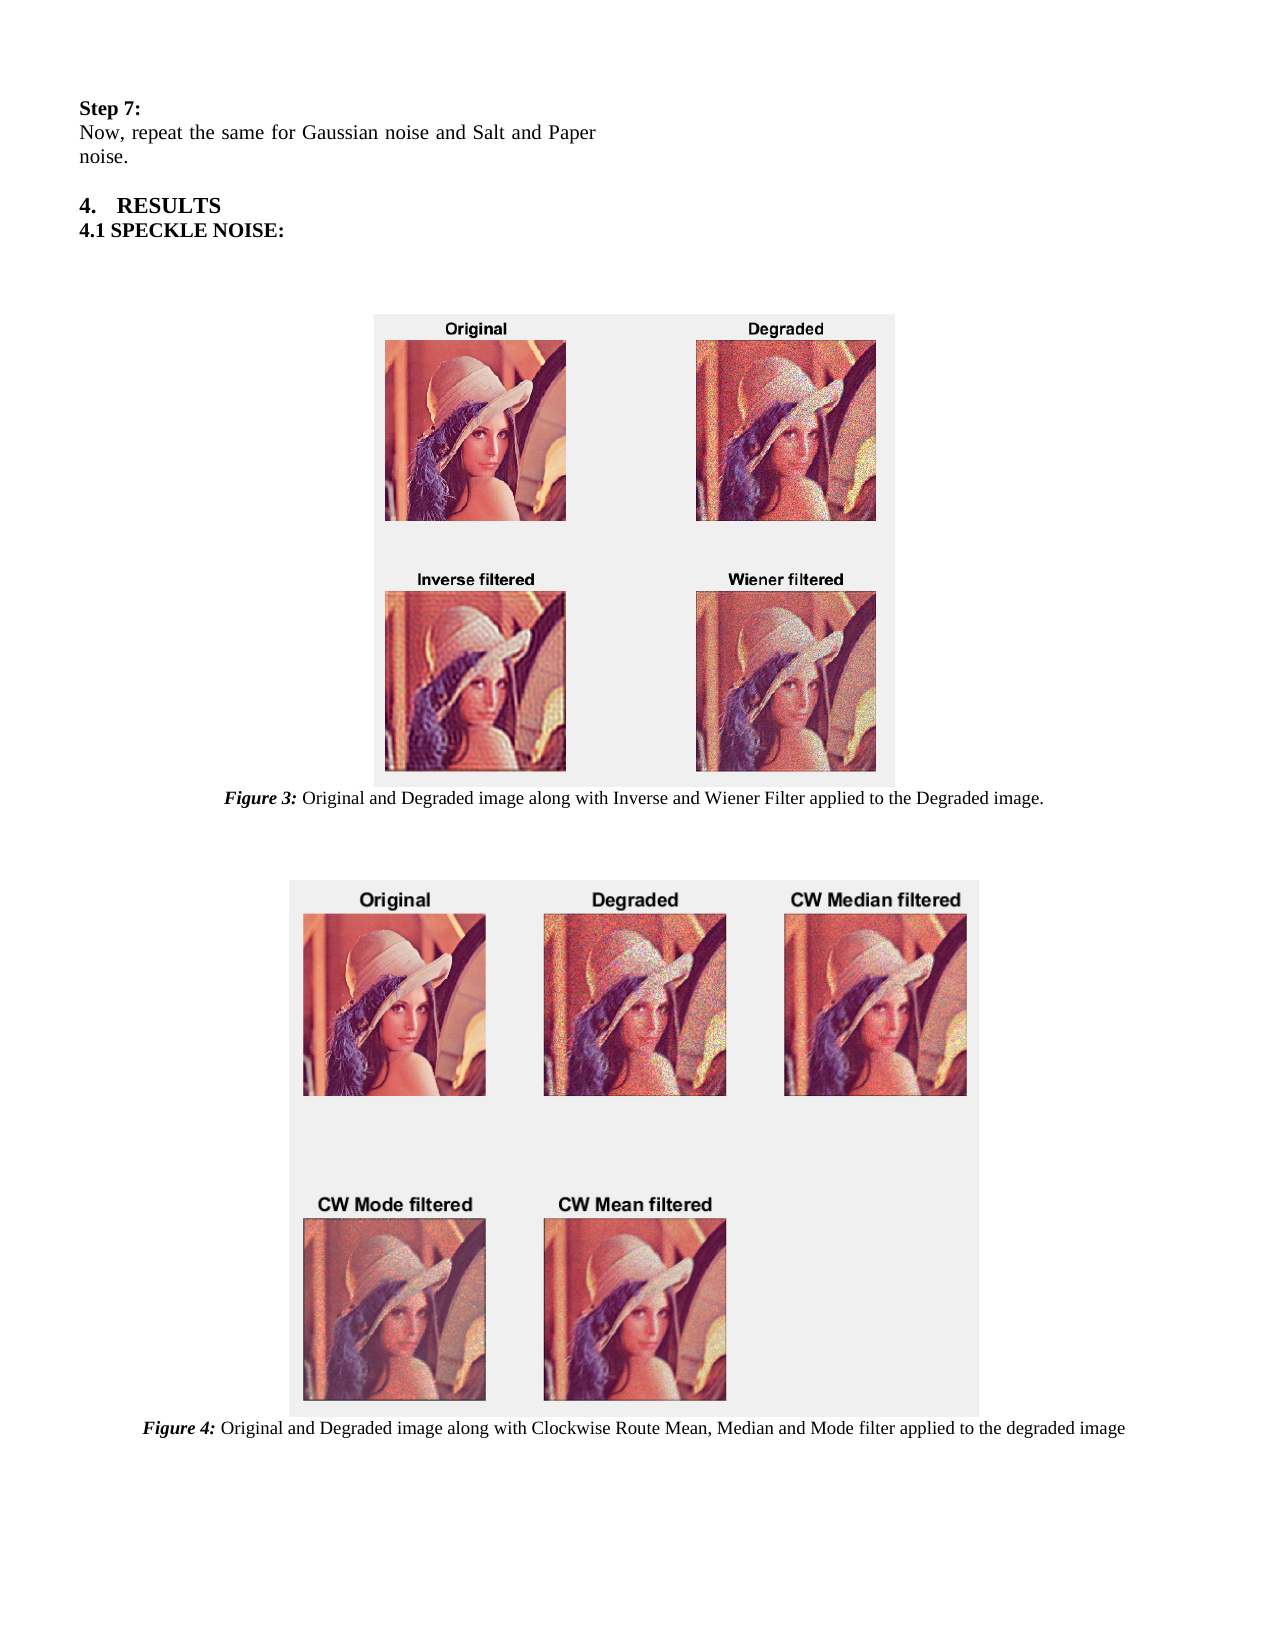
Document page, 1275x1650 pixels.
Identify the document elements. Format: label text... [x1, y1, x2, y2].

text Now, repeat the same for Gaussian noise and Salt and Paper noise. [79, 120, 597, 168]
text Step 7: [79, 96, 597, 120]
picture [373, 314, 896, 787]
picture [289, 880, 980, 1417]
list RESULTS [79, 192, 597, 218]
text Figure 4: Original and Degraded image along with Clockwise Route Mean, Median and Mode filter applied to the degraded image [79, 1417, 1189, 1439]
text Figure 3: Original and Degraded image along with Inverse and Wiener Filter applied to the Degraded image. [79, 787, 1189, 808]
text 4.1 SPECKLE NOISE: [79, 218, 1189, 242]
